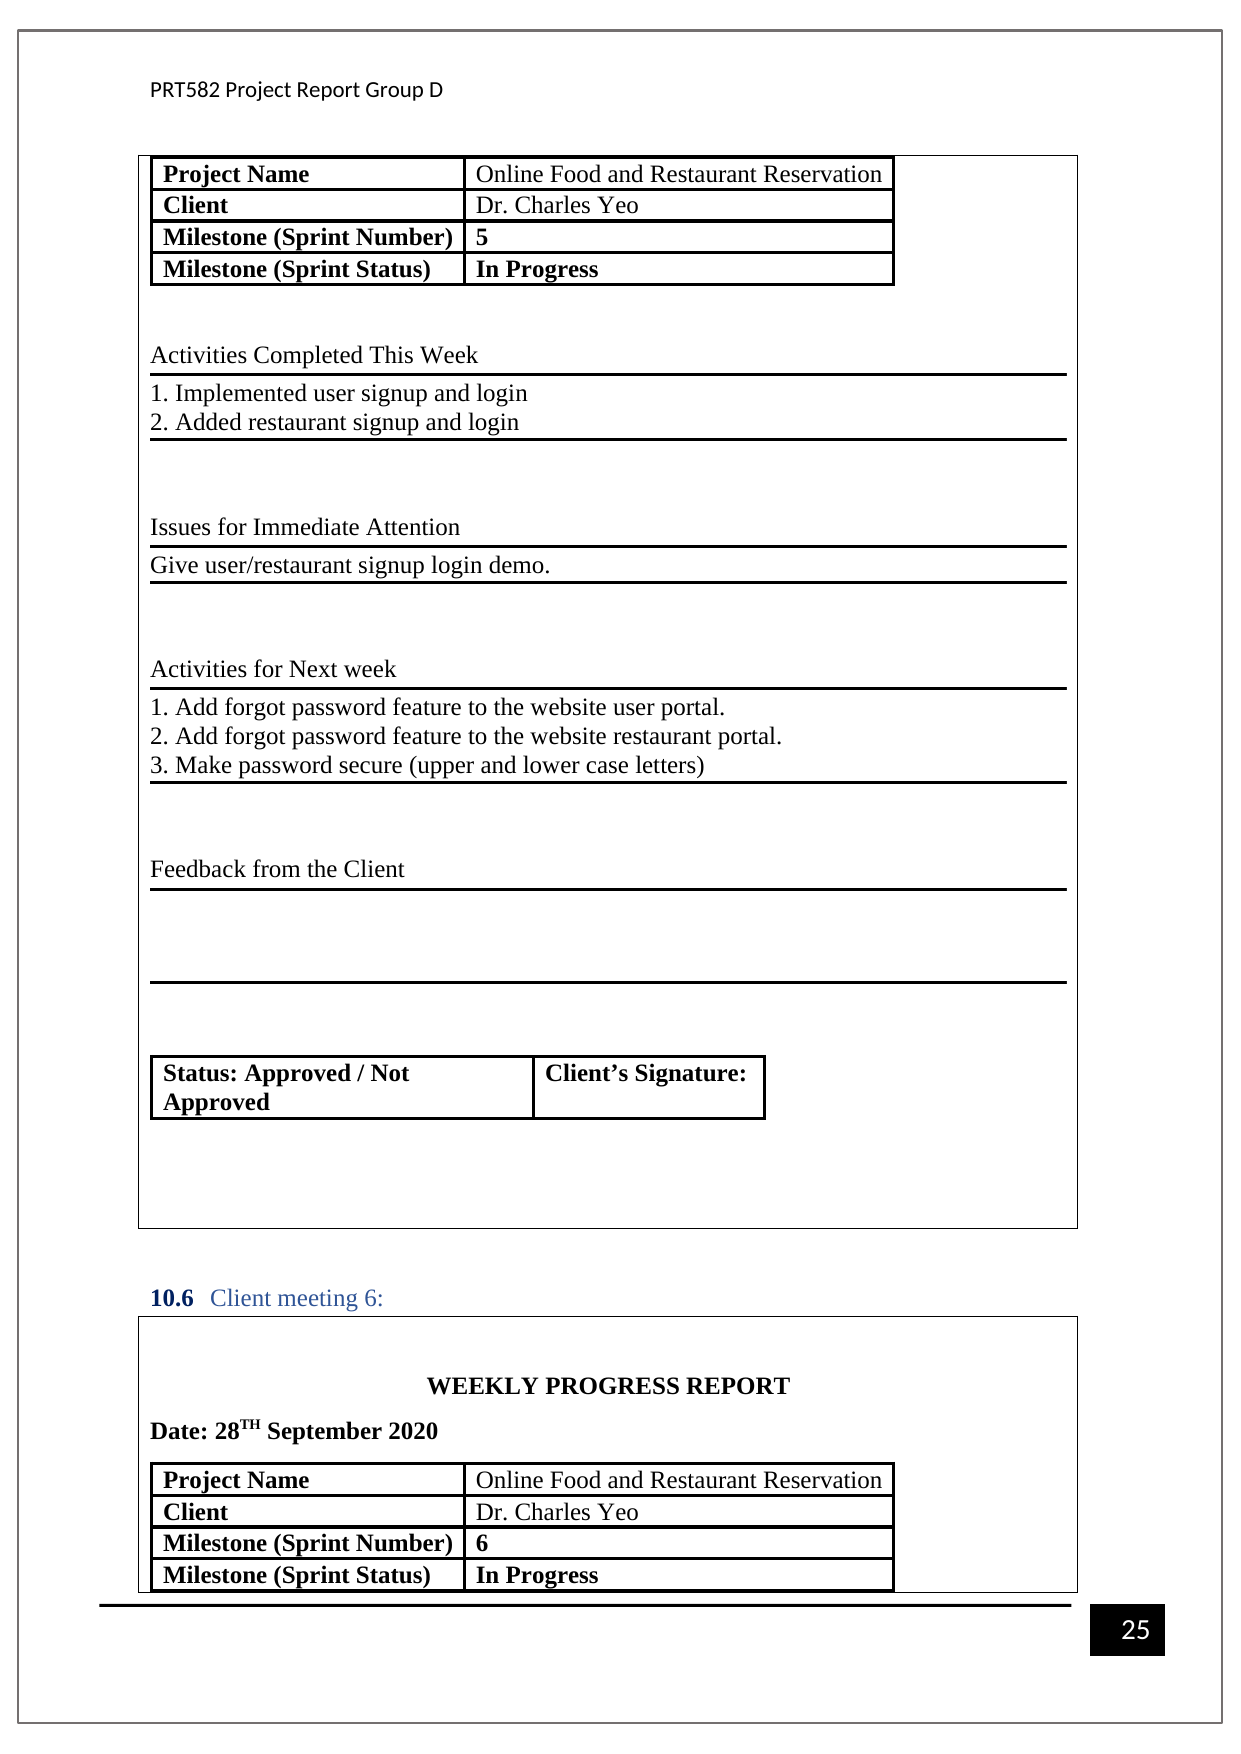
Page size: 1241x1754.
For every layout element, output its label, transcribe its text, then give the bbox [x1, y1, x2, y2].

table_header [139, 1317, 1077, 1592]
subtitle Client meeting 6: [150, 1283, 1090, 1312]
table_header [139, 156, 1077, 1228]
